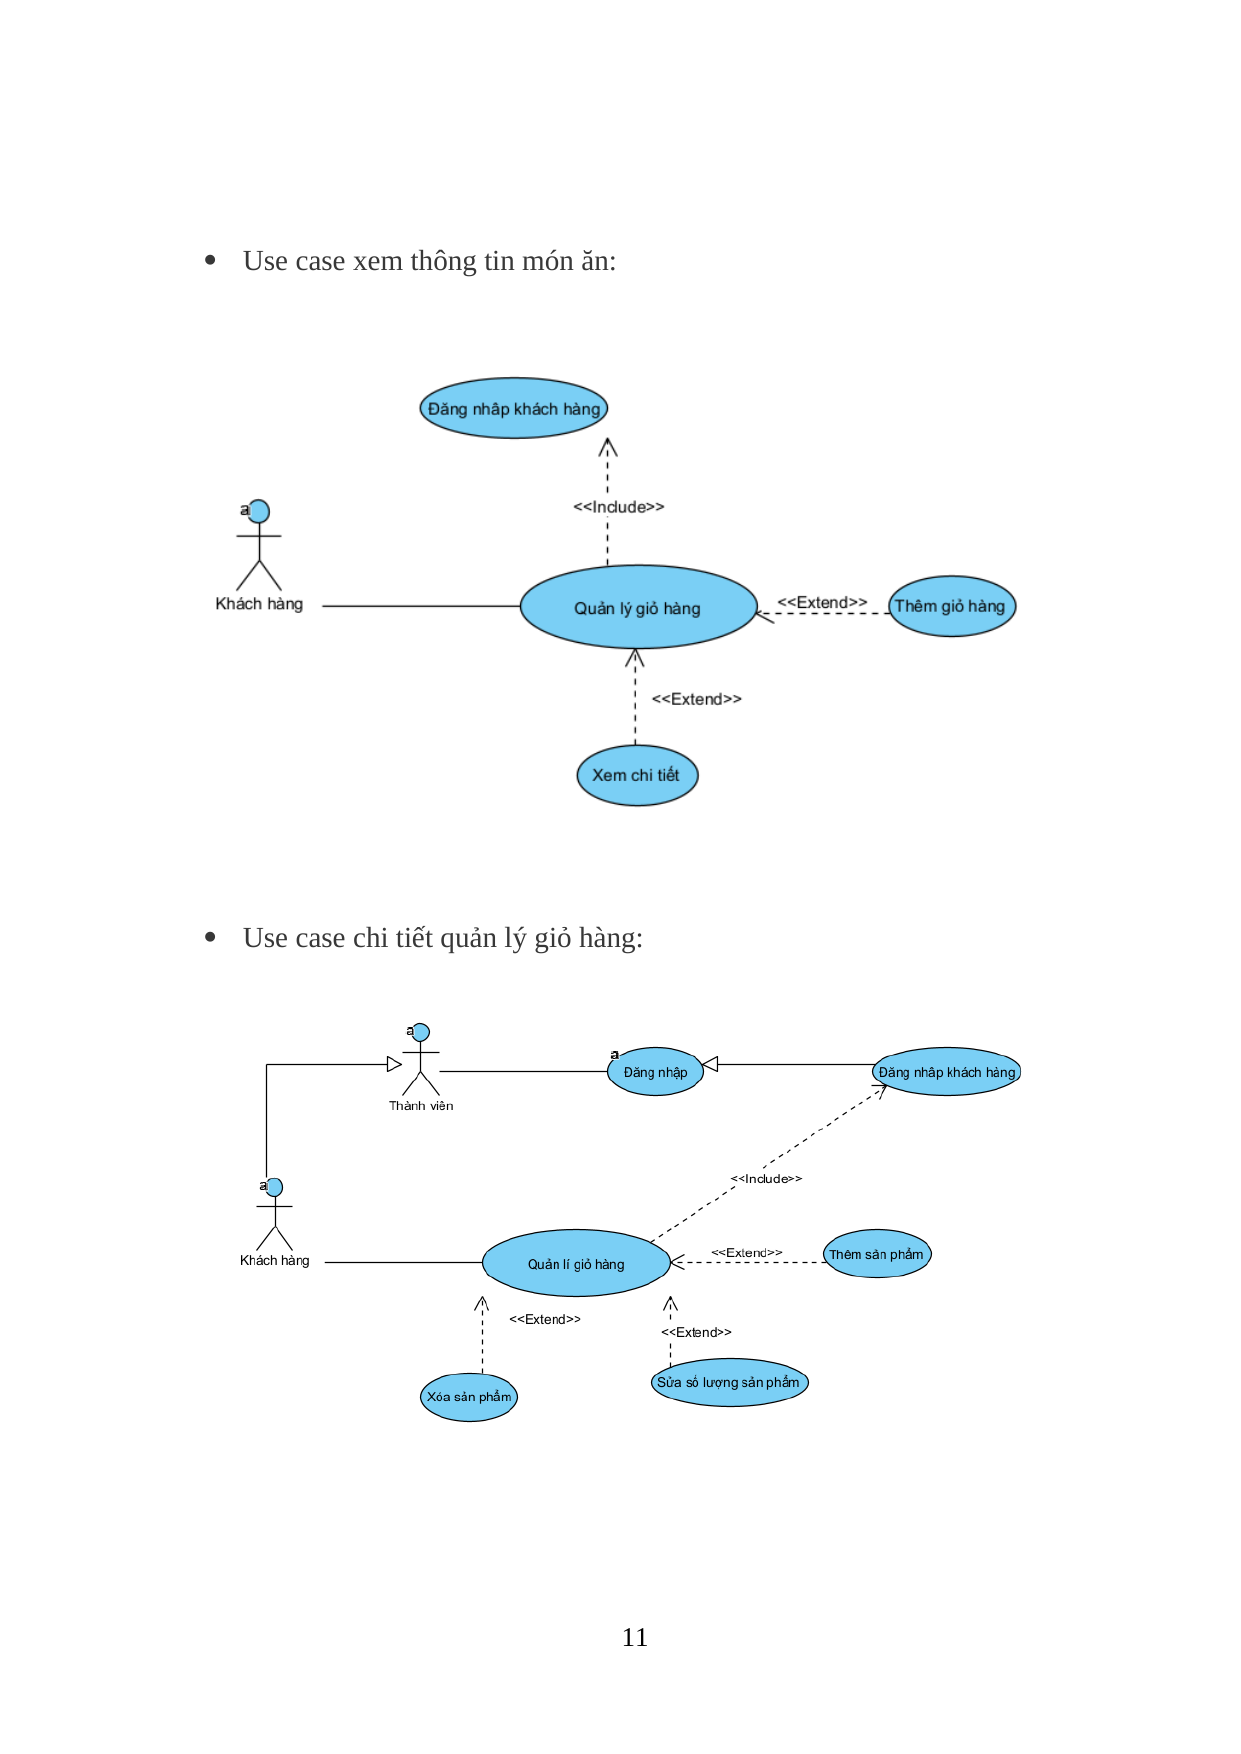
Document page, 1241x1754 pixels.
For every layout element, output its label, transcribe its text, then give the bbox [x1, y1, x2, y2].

list Use case chi tiết quản lý giỏ hàng: [205, 920, 1122, 954]
picture [160, 306, 1135, 891]
picture [185, 982, 1160, 1497]
list Use case xem thông tin món ăn: [205, 243, 1122, 277]
